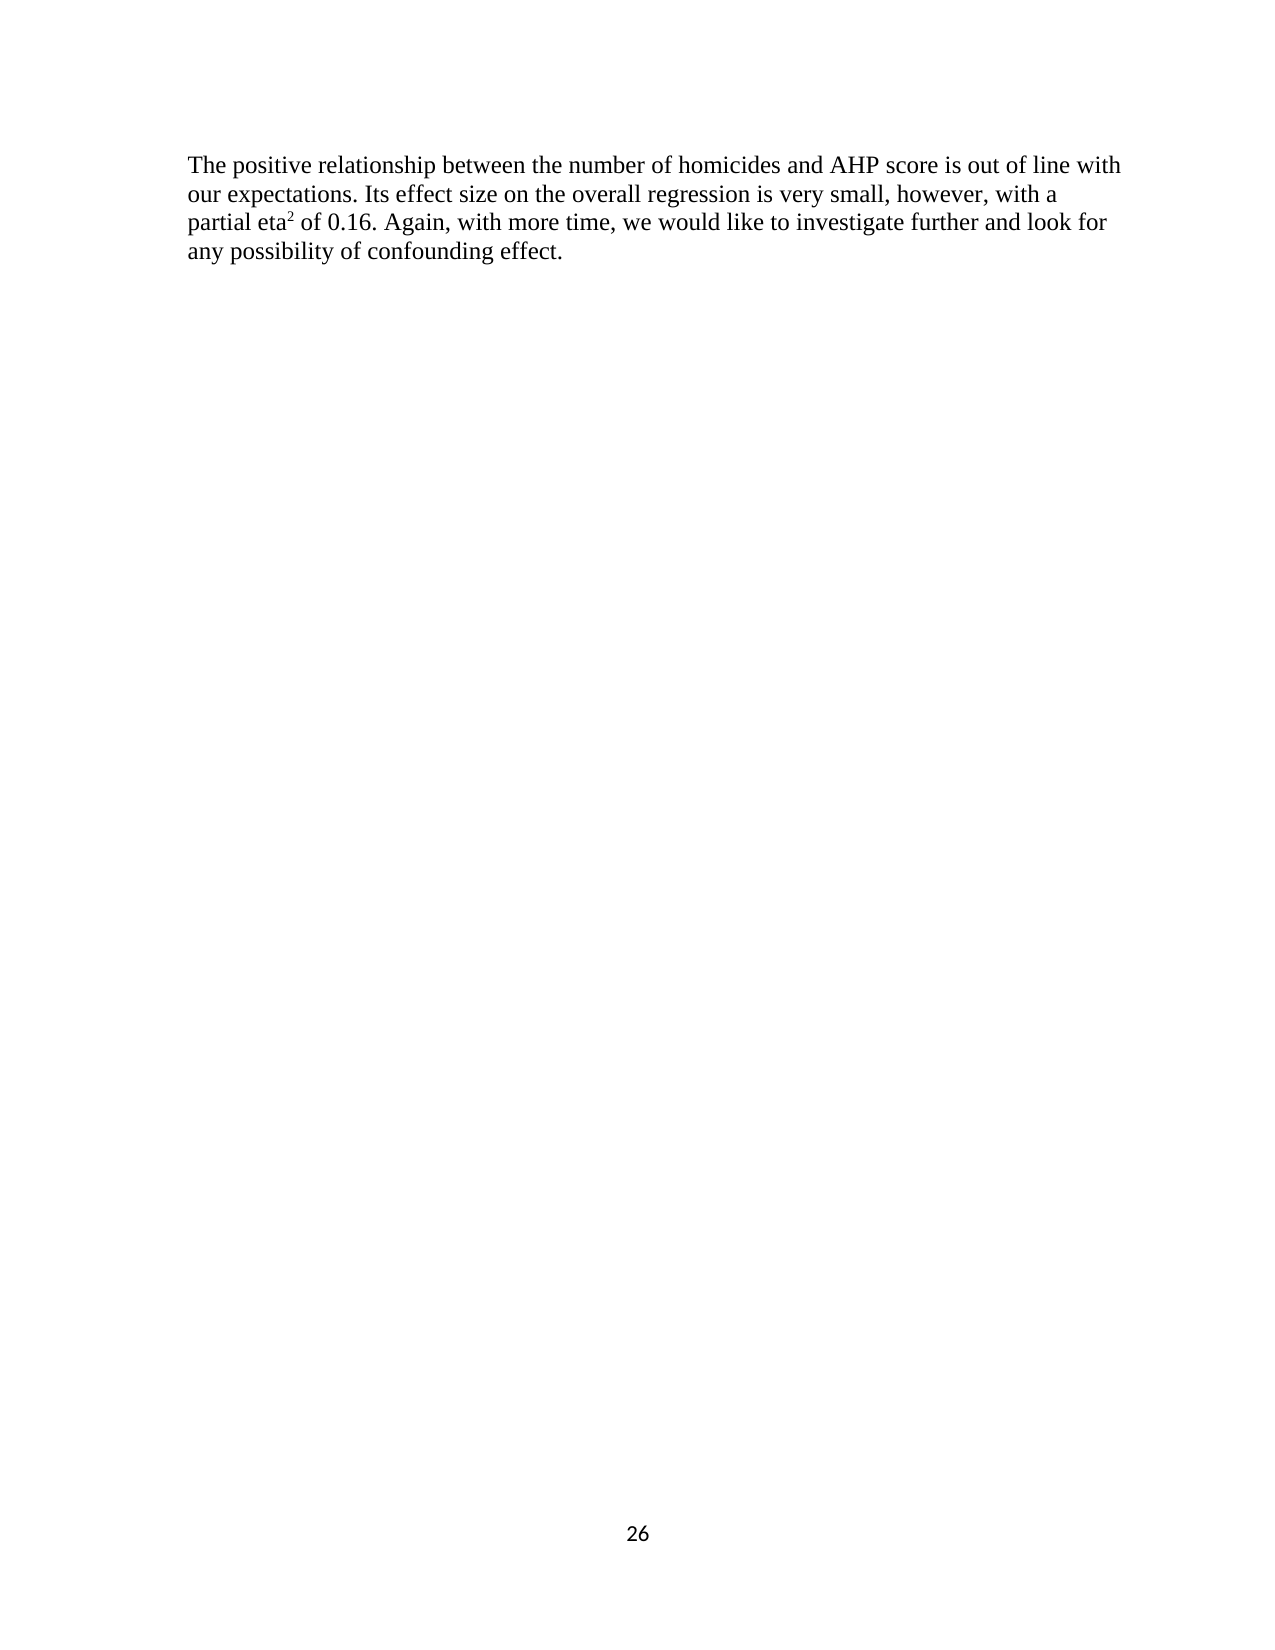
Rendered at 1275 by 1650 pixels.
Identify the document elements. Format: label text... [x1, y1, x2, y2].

text The positive relationship between the number of homicides and AHP score is out of line with our expectations. Its effect size on the overall regression is very small, however, with a partial eta2 of 0.16. Again, with more time, we would like to investigate further and look for any possibility of confounding effect. [187, 150, 1125, 265]
